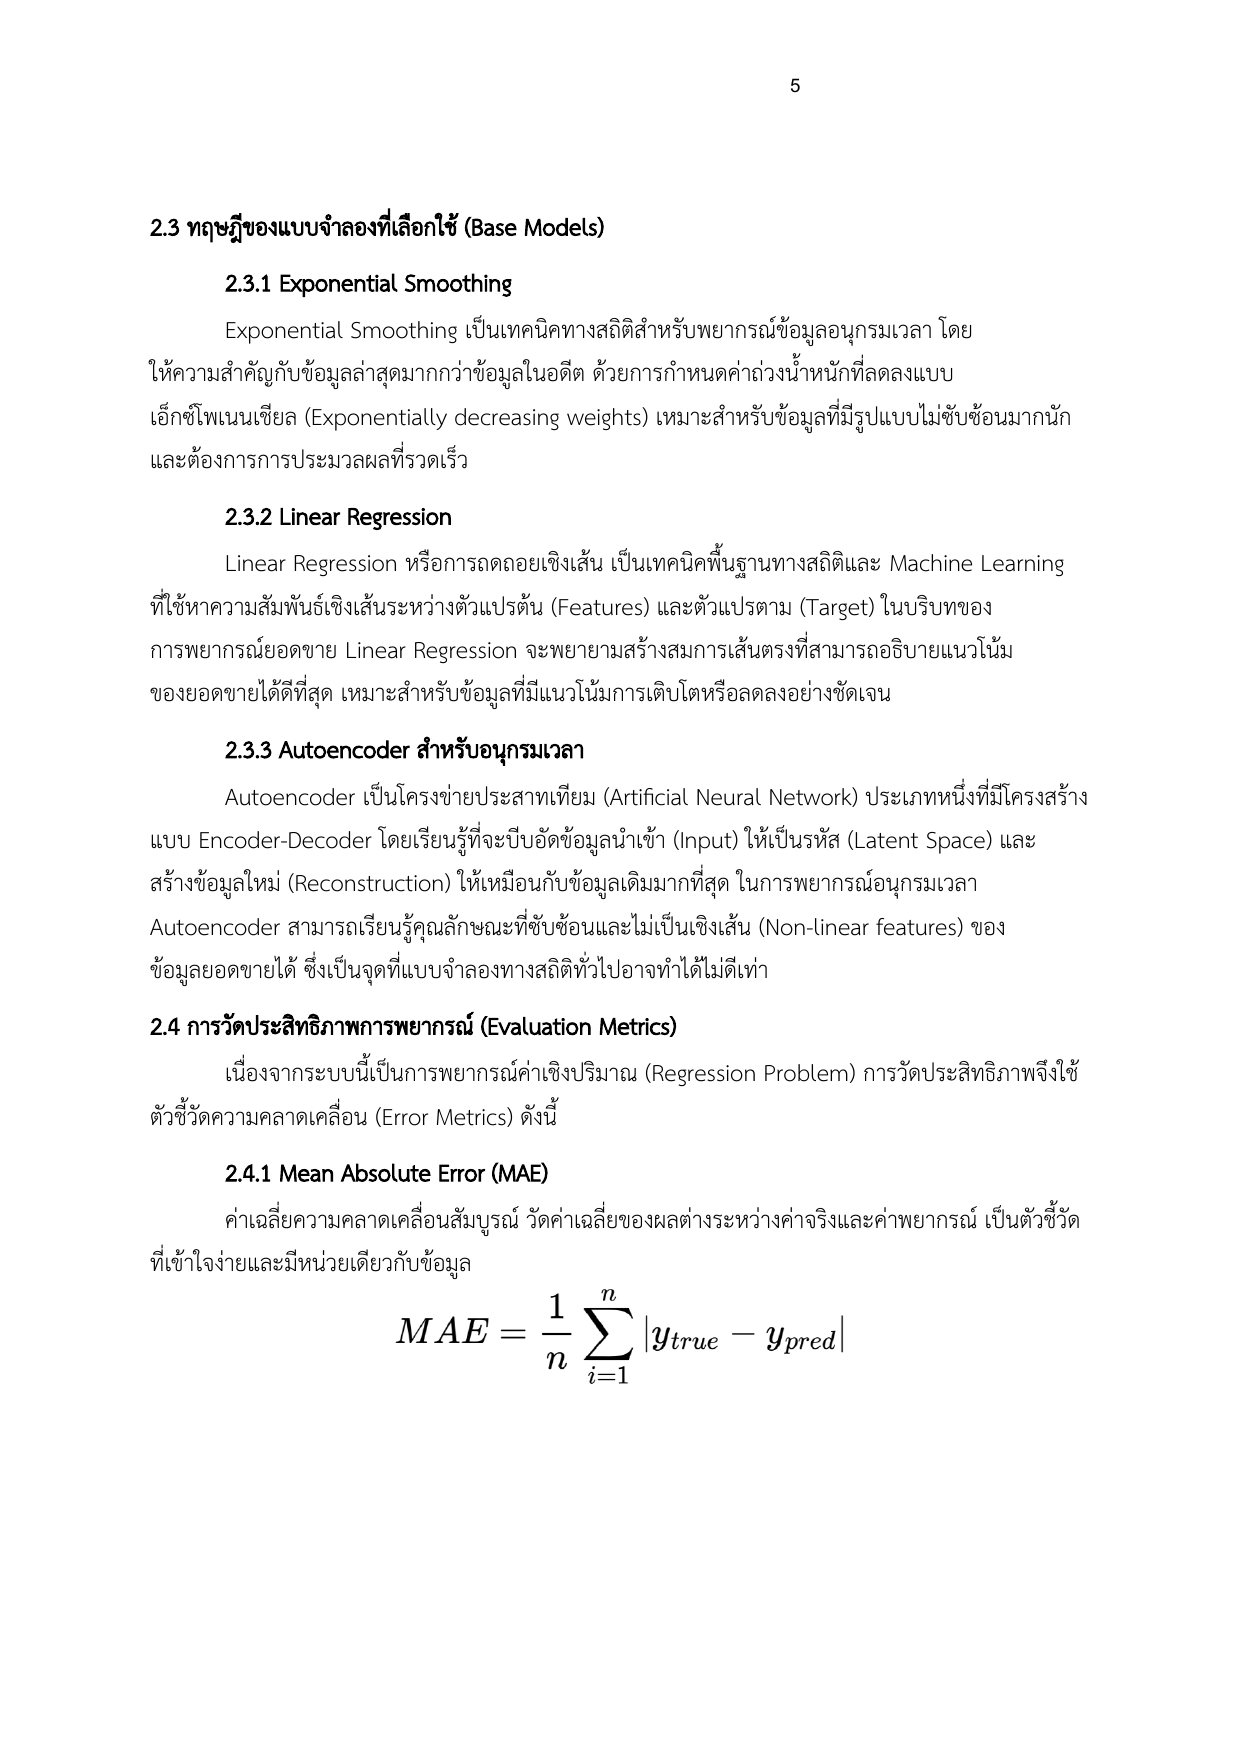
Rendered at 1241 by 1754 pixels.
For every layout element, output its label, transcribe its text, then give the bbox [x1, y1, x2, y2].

text Exponential Smoothing เป็นเทคนิคทางสถิติสำหรับพยากรณ์ข้อมูลอนุกรมเวลา โดย ให้ความสำคัญกับข้อมูลล่าสุดมากกว่าข้อมูลในอดีต ด้วยการกำหนดค่าถ่วงน้ำหนักที่ลดลงแบบ เอ็กซ์โพเนนเชียล (Exponentially decreasing weights) เหมาะสำหรับข้อมูลที่มีรูปแบบไม่ซับซ้อนมากนัก และต้องการการประมวลผลที่รวดเร็ว [150, 309, 1090, 477]
picture [394, 1285, 847, 1389]
subtitle 2.3.3 Autoencoder สำหรับอนุกรมเวลา [150, 728, 1090, 766]
subtitle 2.3 ทฤษฎีของแบบจำลองที่เลือกใช้ (Base Models) [150, 206, 1090, 243]
text Autoencoder เป็นโครงข่ายประสาทเทียม (Artificial Neural Network) ประเภทหนึ่งที่มีโครงสร้างแบบ Encoder-Decoder โดยเรียนรู้ที่จะบีบอัดข้อมูลนำเข้า (Input) ให้เป็นรหัส (Latent Space) และ สร้างข้อมูลใหม่ (Reconstruction) ให้เหมือนกับข้อมูลเดิมมากที่สุด ในการพยากรณ์อนุกรมเวลา Autoencoder สามารถเรียนรู้คุณลักษณะที่ซับซ้อนและไม่เป็นเชิงเส้น (Non-linear features) ของ ข้อมูลยอดขายได้ ซึ่งเป็นจุดที่แบบจำลองทางสถิติทั่วไปอาจทำได้ไม่ดีเท่า [150, 776, 1090, 987]
text เนื่องจากระบบนี้เป็นการพยากรณ์ค่าเชิงปริมาณ (Regression Problem) การวัดประสิทธิภาพจึงใช้ตัวชี้วัดความคลาดเคลื่อน (Error Metrics) ดังนี้ [150, 1052, 1090, 1133]
subtitle 2.3.1 Exponential Smoothing [150, 262, 1090, 299]
text Linear Regression หรือการถดถอยเชิงเส้น เป็นเทคนิคพื้นฐานทางสถิติและ Machine Learning ที่ใช้หาความสัมพันธ์เชิงเส้นระหว่างตัวแปรต้น (Features) และตัวแปรตาม (Target) ในบริบทของ การพยากรณ์ยอดขาย Linear Regression จะพยายามสร้างสมการเส้นตรงที่สามารถอธิบายแนวโน้ม ของยอดขายได้ดีที่สุด เหมาะสำหรับข้อมูลที่มีแนวโน้มการเติบโตหรือลดลงอย่างชัดเจน [150, 542, 1090, 710]
subtitle 2.4 การวัดประสิทธิภาพการพยากรณ์ (Evaluation Metrics) [150, 1005, 1090, 1043]
subtitle 2.4.1 Mean Absolute Error (MAE) [150, 1152, 1090, 1189]
subtitle 2.3.2 Linear Regression [150, 495, 1090, 533]
text ค่าเฉลี่ยความคลาดเคลื่อนสัมบูรณ์ วัดค่าเฉลี่ยของผลต่างระหว่างค่าจริงและค่าพยากรณ์ เป็นตัวชี้วัดที่เข้าใจง่ายและมีหน่วยเดียวกับข้อมูล [150, 1199, 1090, 1280]
